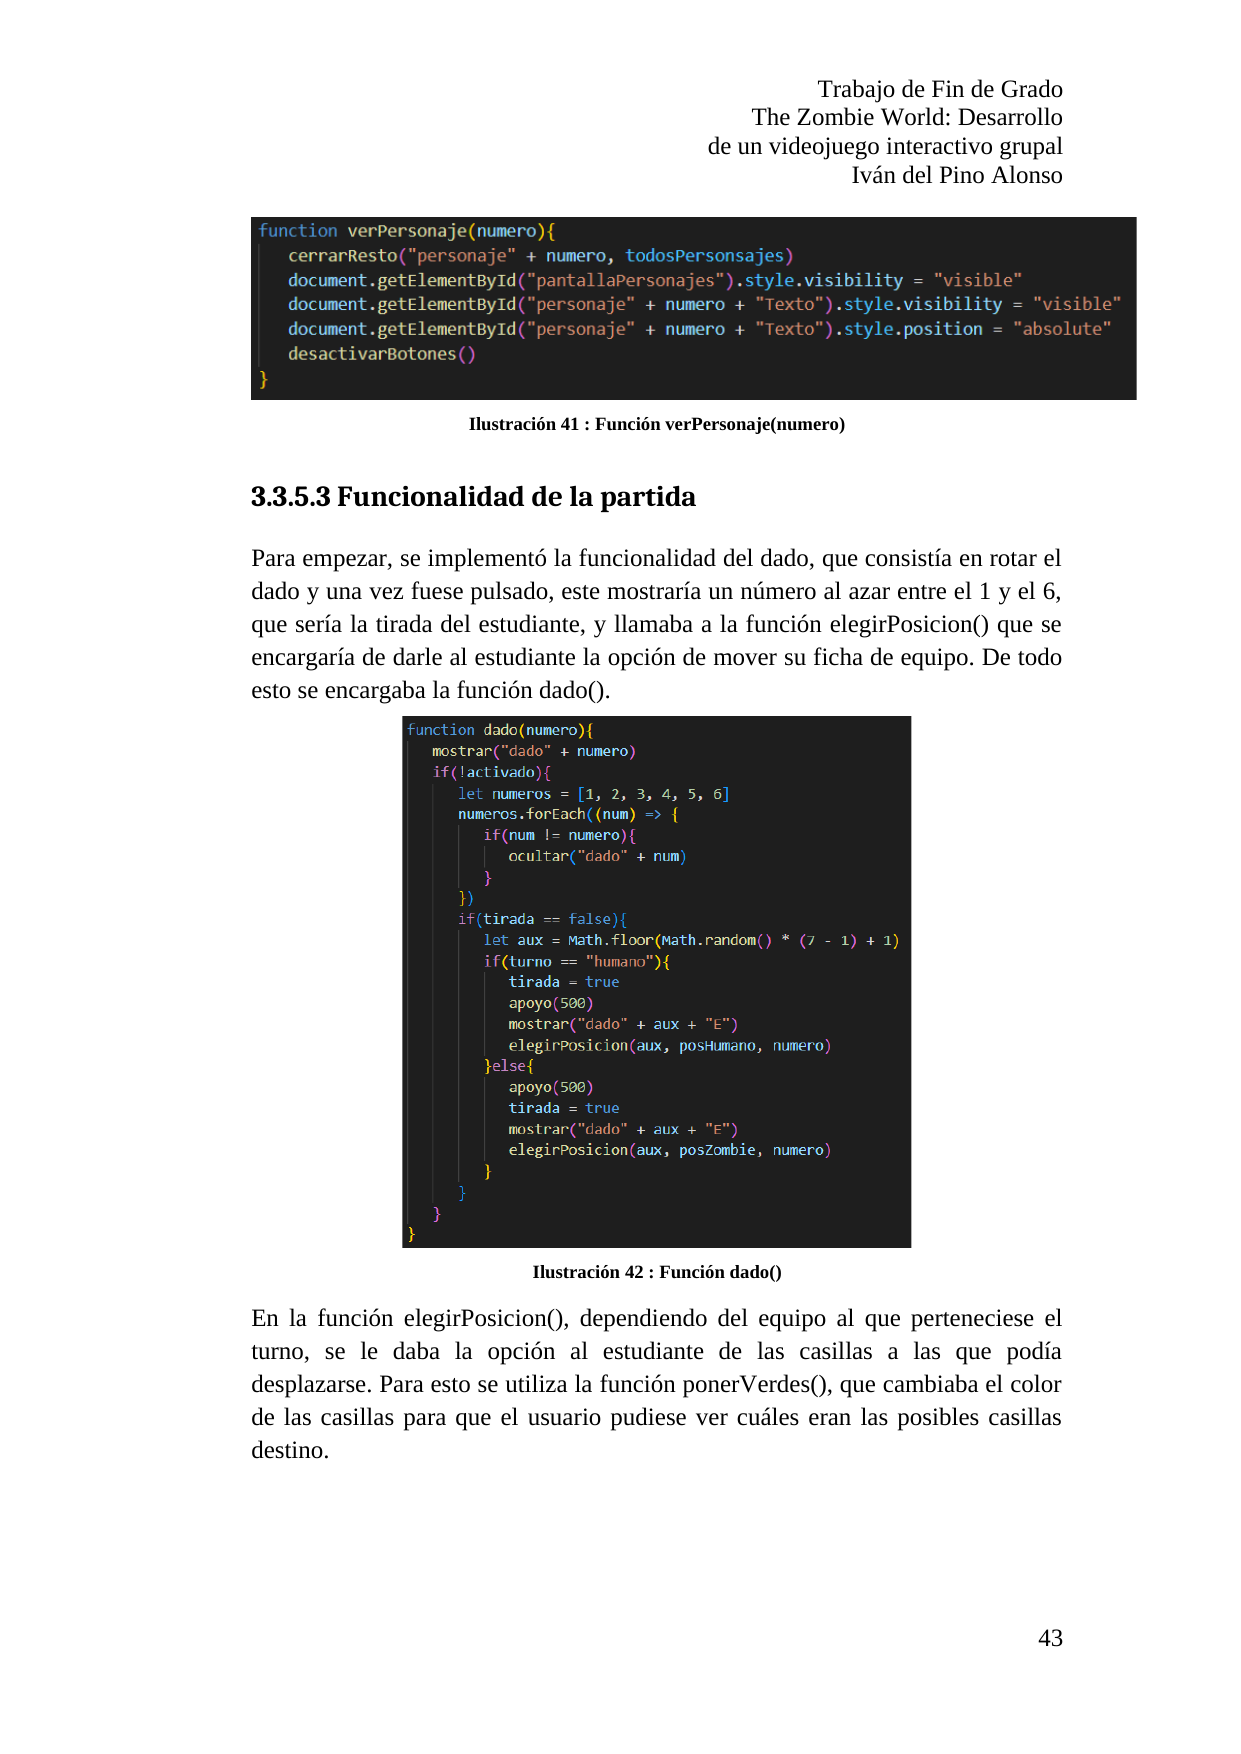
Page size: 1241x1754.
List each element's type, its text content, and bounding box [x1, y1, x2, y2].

picture [402, 716, 912, 1248]
text Para empezar, se implementó la funcionalidad del dado, que consistía en rotar el dado y una vez fuese pulsado, este mostraría un número al azar entre el 1 y el 6, que sería la tirada del estudiante, y llamaba a la función elegirPosicion() que se encargaría de darle al estudiante la opción de mover su ficha de equipo. De todo esto se encargaba la función dado(). [251, 543, 1063, 704]
picture [251, 217, 1137, 400]
text En la función elegirPosicion(), dependiendo del equipo al que perteneciese el turno, se le daba la opción al estudiante de las casillas a las que podía desplazarse. Para esto se utiliza la función ponerVerdes(), que cambiaba el color de las casillas para que el usuario pudiese ver cuáles eran las posibles casillas destino. [251, 1303, 1063, 1464]
text Ilustración 41 : Función verPersonaje(numero) [251, 412, 1063, 434]
text Ilustración 42 : Función dado() [251, 1261, 1063, 1282]
subtitle 3.3.5.3 Funcionalidad de la partida [251, 480, 1063, 513]
